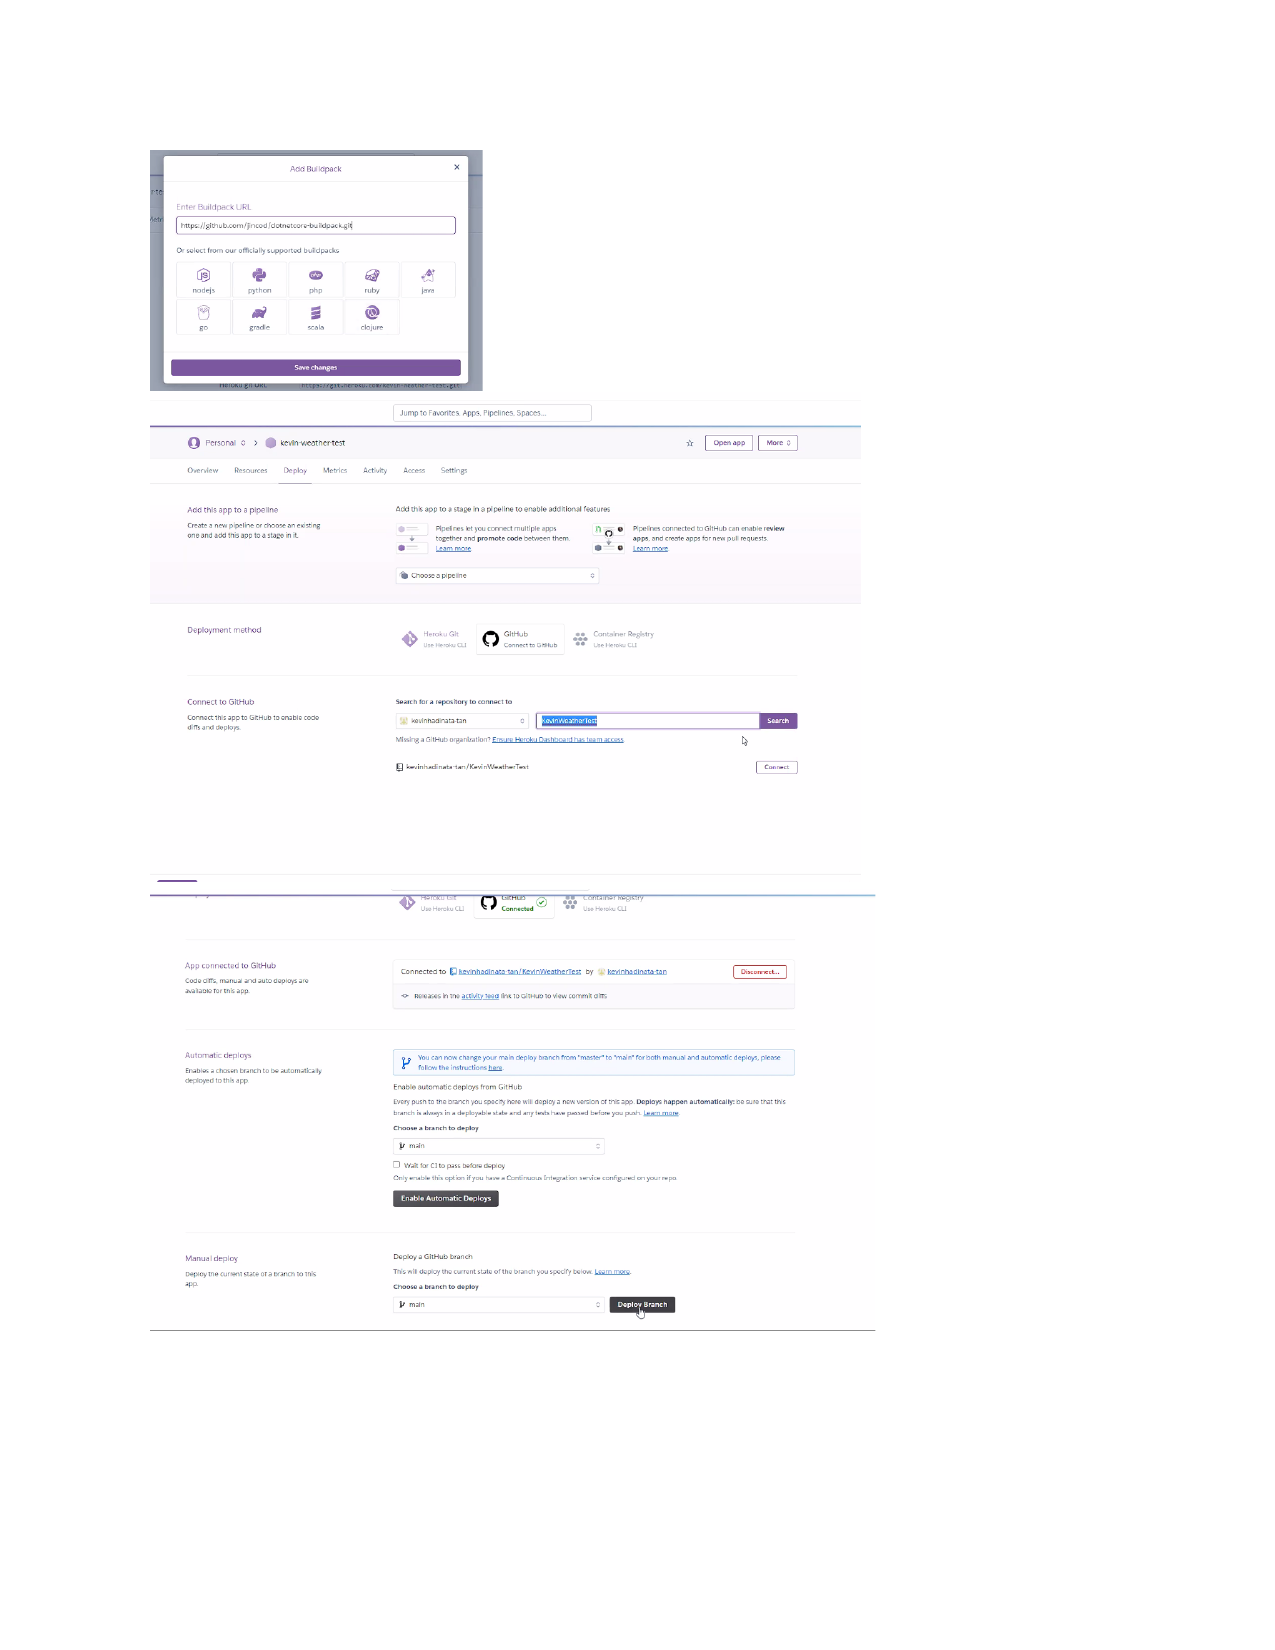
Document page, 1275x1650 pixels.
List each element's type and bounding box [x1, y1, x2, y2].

picture [150, 889, 876, 1331]
picture [150, 150, 483, 391]
picture [150, 392, 861, 882]
